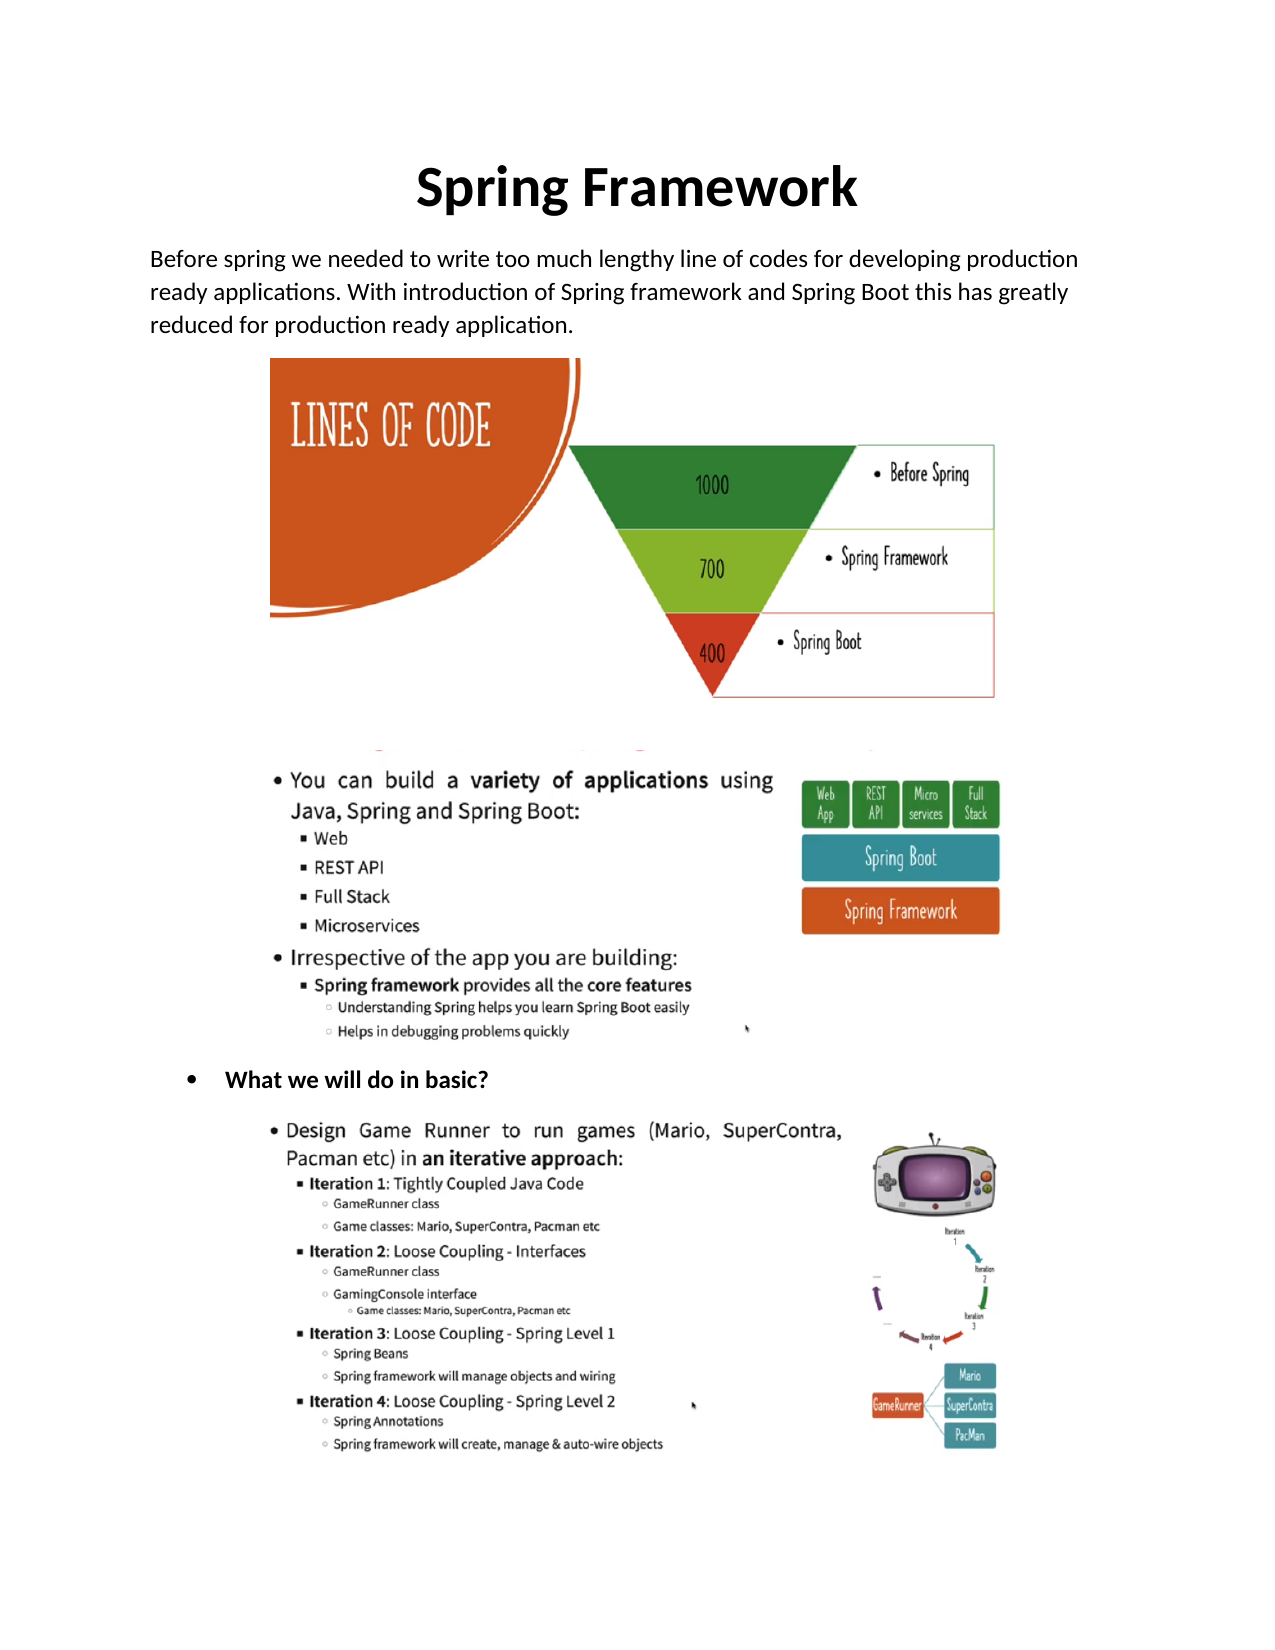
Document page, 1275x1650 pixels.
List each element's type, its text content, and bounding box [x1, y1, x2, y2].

picture [258, 1113, 1017, 1465]
picture [266, 750, 1009, 1045]
text Spring Framework [150, 150, 1125, 221]
list What we will do in basic? [187, 1064, 1125, 1094]
text Before spring we needed to write too much lengthy line of codes for developing production ready applications. With introduction of Spring framework and Spring Boot this has greatly reduced for production ready application. [150, 243, 1125, 340]
picture [270, 358, 1005, 732]
